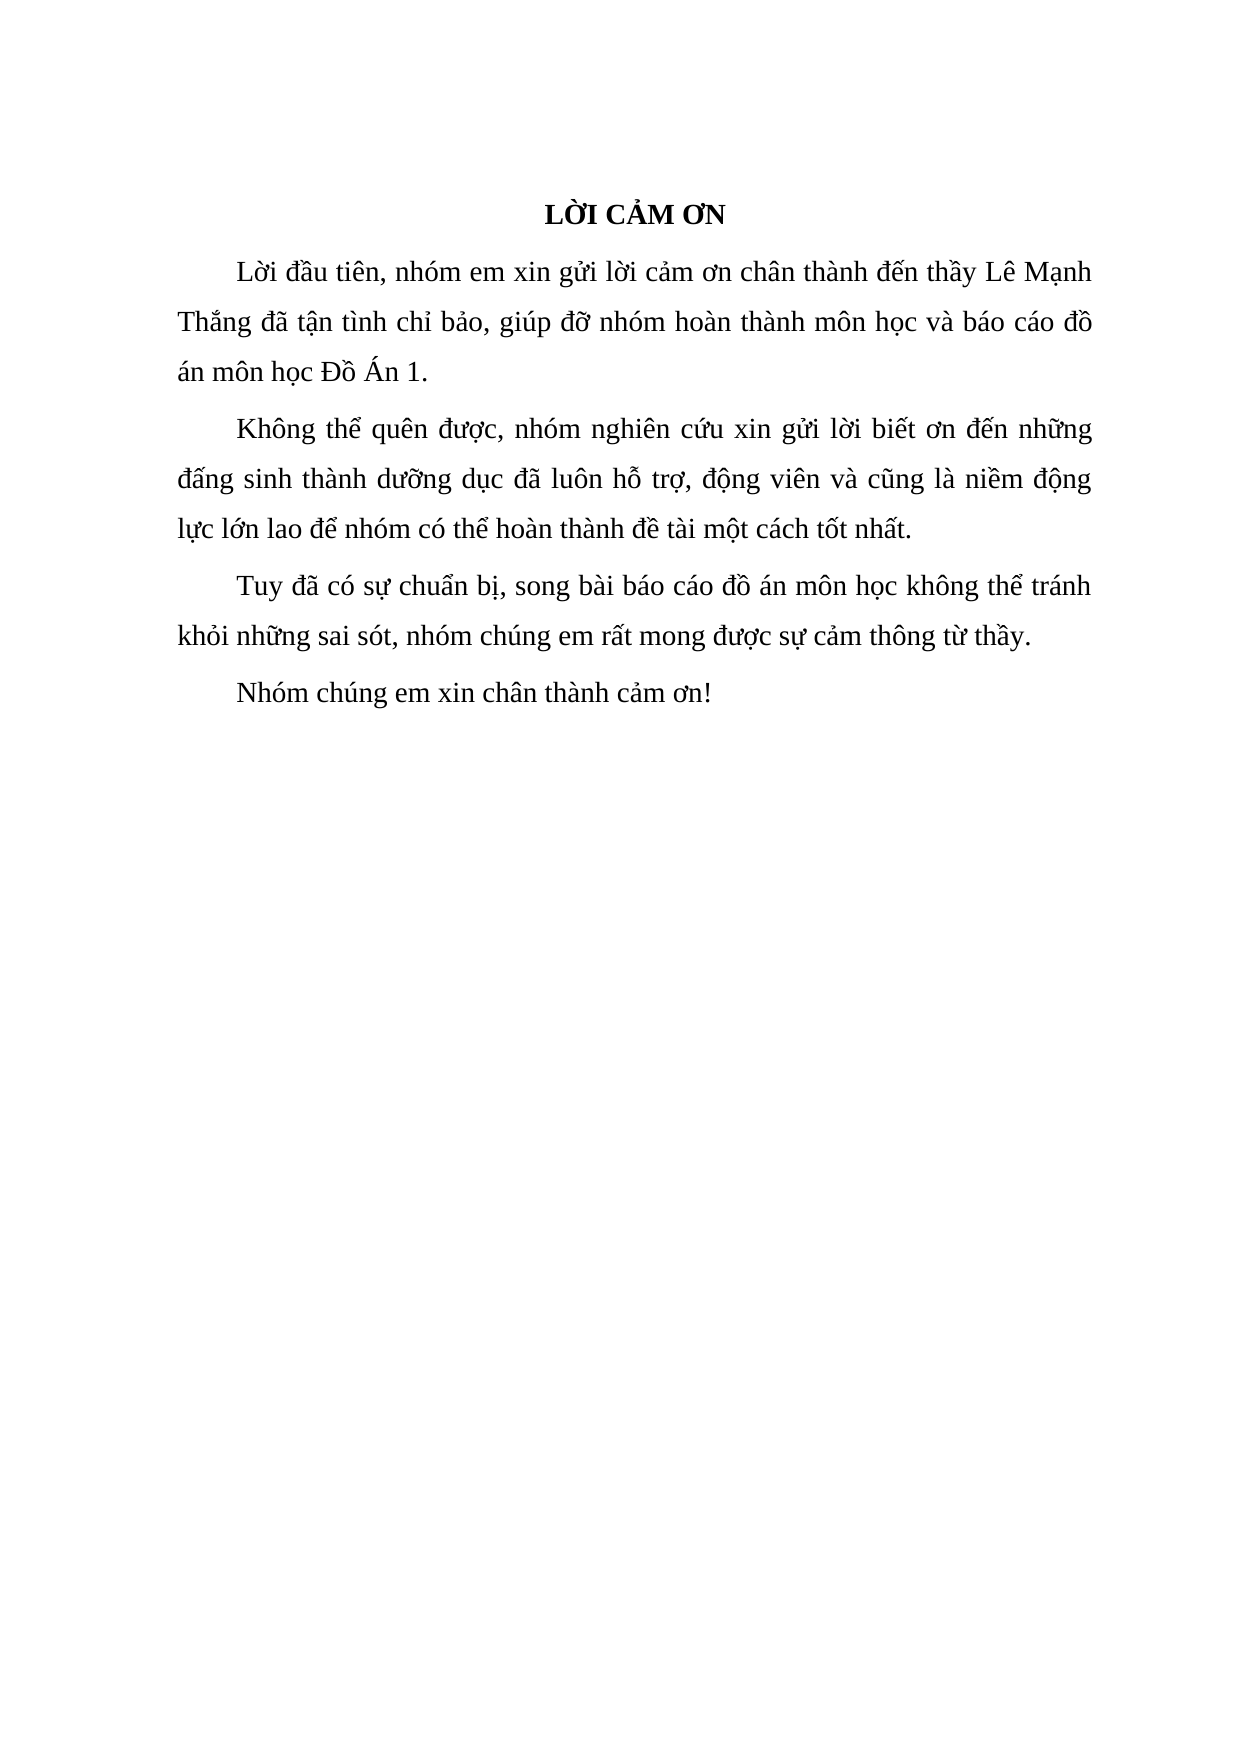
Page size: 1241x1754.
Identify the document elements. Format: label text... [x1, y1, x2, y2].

text Lời đầu tiên, nhóm em xin gửi lời cảm ơn chân thành đến thầy Lê Mạnh Thắng đã tận tình chỉ bảo, giúp đỡ nhóm hoàn thành môn học và báo cáo đồ án môn học Đồ Án 1. [177, 254, 1093, 388]
text Không thể quên được, nhóm nghiên cứu xin gửi lời biết ơn đến những đấng sinh thành dưỡng dục đã luôn hỗ trợ, động viên và cũng là niềm động lực lớn lao để nhóm có thể hoàn thành đề tài một cách tốt nhất. [177, 411, 1093, 545]
text Tuy đã có sự chuẩn bị, song bài báo cáo đồ án môn học không thể tránh khỏi những sai sót, nhóm chúng em rất mong được sự cảm thông từ thầy. [177, 568, 1093, 652]
text LỜI CẢM ƠN [177, 197, 1093, 231]
text Nhóm chúng em xin chân thành cảm ơn! [177, 675, 1093, 709]
